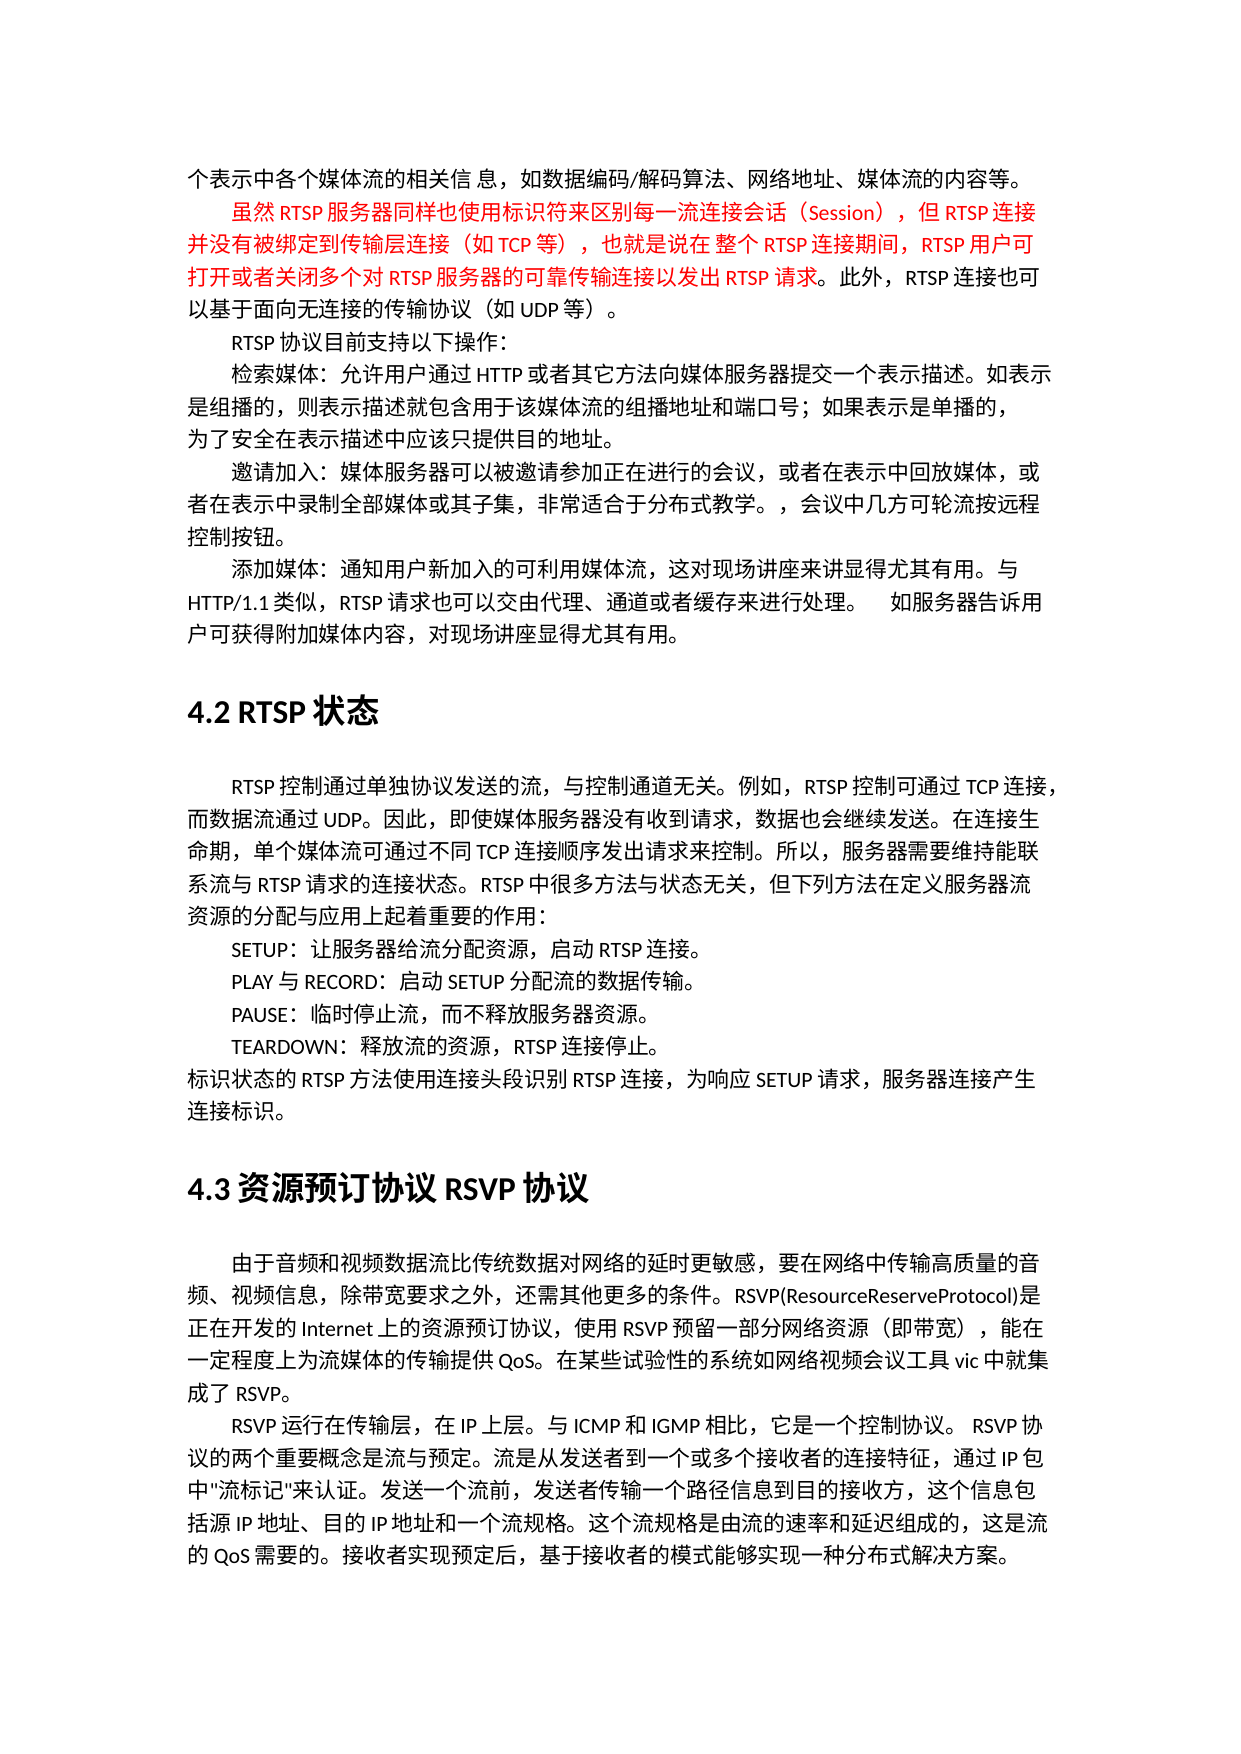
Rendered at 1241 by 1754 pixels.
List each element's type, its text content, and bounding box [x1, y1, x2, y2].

list 标识状态的RTSP方法使用连接头段识别RTSP连接，为响应SETUP请求，服务器连接产生连接标识。 [187, 1061, 1053, 1126]
list RTSP协议目前支持以下操作： [187, 324, 1053, 357]
list TEARDOWN：释放流的资源，RTSP连接停止。 [187, 1029, 1053, 1061]
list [187, 162, 1053, 194]
list 检索媒体：允许用户通过HTTP或者其它方法向媒体服务器提交一个表示描述。如表示是组播的，则表示描述就包含用于该媒体流的组播地址和端口号；如果表示是单播的， 为了安全在表示描述中应该只提供目的地址。 [187, 357, 1053, 454]
list SETUP：让服务器给流分配资源，启动RTSP连接。 [187, 931, 1053, 964]
list RSVP运行在传输层，在IP上层。与ICMP和IGMP相比，它是一个控制协议。 RSVP协议的两个重要概念是流与预定。流是从发送者到一个或多个接收者的连接特征，通过IP包中"流标记"来认证。发送一个流前，发送者传输一个路径信息到目的接收方，这个信息包括源IP地址、目的IP地址和一个流规格。这个流规格是由流的速率和延迟组成的，这是流的QoS需要的。接收者实现预定后，基于接收者的模式能够实现一种分布式解决方案。 [187, 1408, 1053, 1570]
list 邀请加入：媒体服务器可以被邀请参加正在进行的会议，或者在表示中回放媒体，或者在表示中录制全部媒体或其子集，非常适合于分布式教学。，会议中几方可轮流按远程控制按钮。 [187, 454, 1053, 552]
subtitle 4.3 资源预订协议RSVP协议 [187, 1153, 1053, 1218]
list PLAY与RECORD：启动SETUP 分配流的数据传输。 [187, 964, 1053, 996]
subtitle 4.2 RTSP状态 [187, 677, 1053, 742]
list 由于音频和视频数据流比传统数据对网络的延时更敏感，要在网络中传输高质量的音频、视频信息，除带宽要求之外，还需其他更多的条件。RSVP(ResourceReserveProtocol)是正在开发的Internet上的资源预订协议，使用RSVP预留一部分网络资源（即带宽），能在一定程度上为流媒体的传输提供QoS。在某些试验性的系统如网络视频会议工具vic中就集成了RSVP。 [187, 1245, 1053, 1408]
list 虽然RTSP服务器同样也使用标识符来区别每一流连接会话（Session），但RTSP连接并没有被绑定到传输层连接（如TCP等），也就是说在 整个RTSP连接期间，RTSP用户可打开或者关闭多个对RTSP服务器的可靠传输连接以发出RTSP 请求。此外，RTSP连接也可以基于面向无连接的传输协议（如UDP等）。 [187, 194, 1053, 324]
list RTSP控制通过单独协议发送的流，与控制通道无关。例如，RTSP控制可通过TCP连接，而数据流通过UDP。因此，即使媒体服务器没有收到请求，数据也会继续发送。在连接生命期，单个媒体流可通过不同TCP连接顺序发出请求来控制。所以，服务器需要维持能联系流与RTSP请求的连接状态。RTSP中很多方法与状态无关，但下列方法在定义服务器流资源的分配与应用上起着重要的作用： [187, 769, 1053, 931]
list 添加媒体：通知用户新加入的可利用媒体流，这对现场讲座来讲显得尤其有用。与HTTP/1.1类似，RTSP请求也可以交由代理、通道或者缓存来进行处理。 如服务器告诉用户可获得附加媒体内容，对现场讲座显得尤其有用。 [187, 552, 1053, 649]
list PAUSE：临时停止流，而不释放服务器资源。 [187, 996, 1053, 1029]
